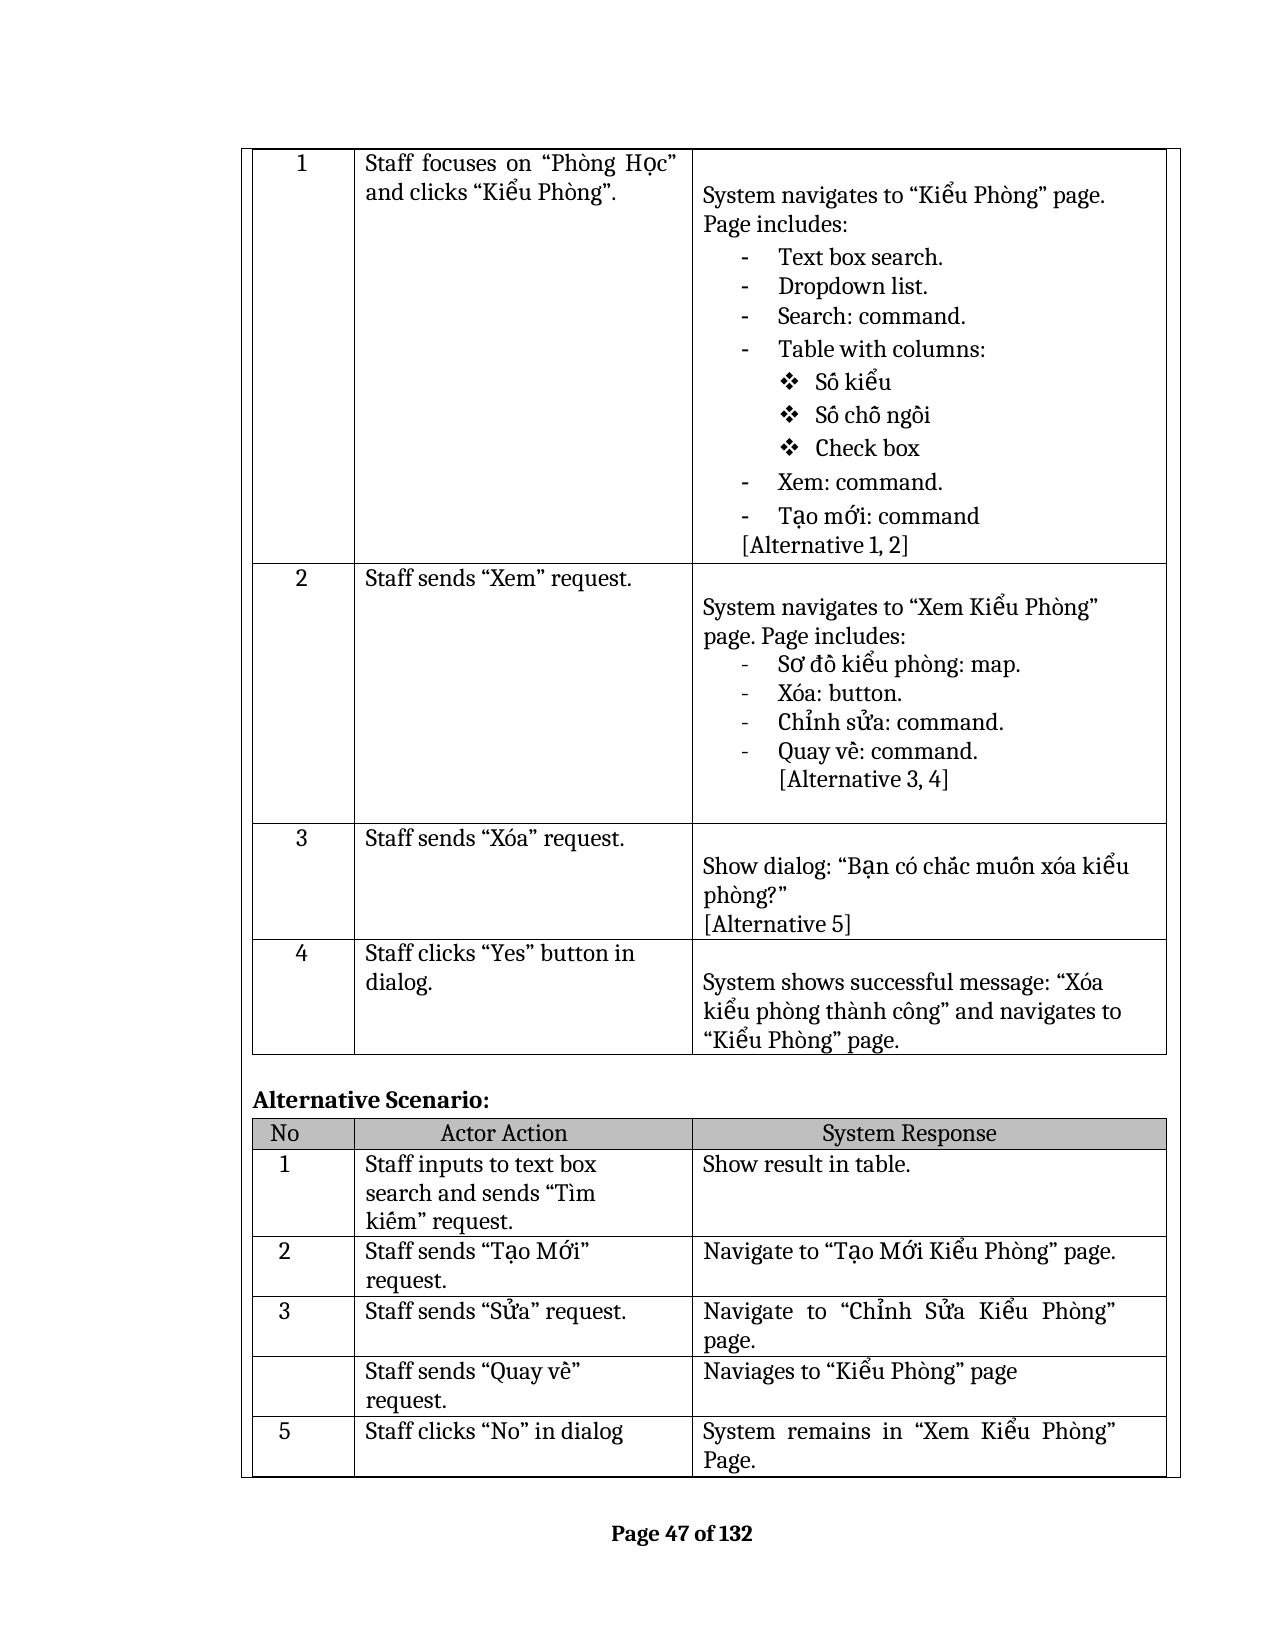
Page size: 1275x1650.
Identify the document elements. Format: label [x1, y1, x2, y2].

table_cell [242, 149, 1180, 1477]
